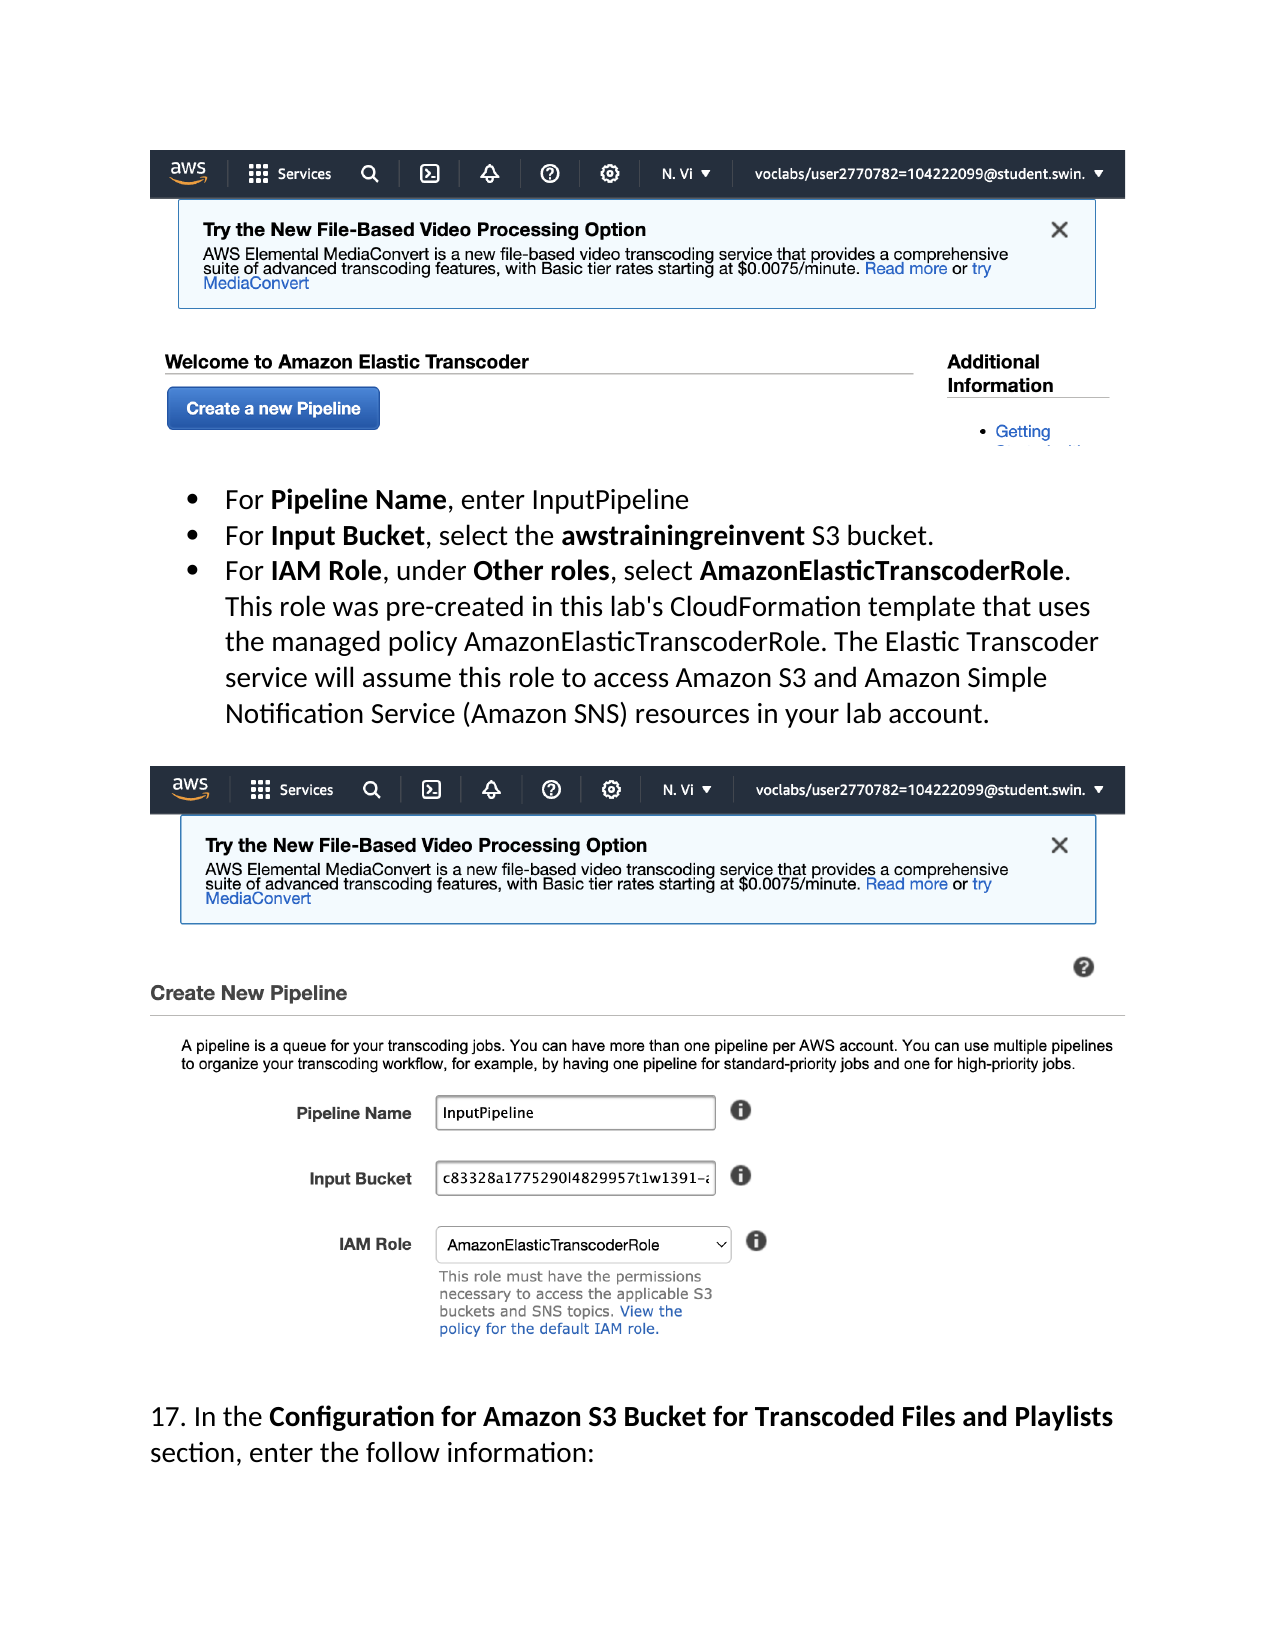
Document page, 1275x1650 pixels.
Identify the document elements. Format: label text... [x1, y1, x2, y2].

picture [150, 150, 1125, 446]
list For IAM Role, under Other roles, select AmazonElasticTranscoderRole. This role was pre-created in this lab's CloudFormation template that uses the managed policy AmazonElasticTranscoderRole. The Elastic Transcoder service will assume this role to access Amazon S3 and Amazon Simple Notification Service (Amazon SNS) resources in your lab account. [187, 552, 1125, 730]
list For Pipeline Name, enter InputPipeline [187, 481, 1125, 517]
picture [150, 766, 1125, 1363]
list For Input Bucket, select the awstrainingreinvent S3 bucket. [187, 517, 1125, 552]
text 17. In the Configuration for Amazon S3 Bucket for Transcoded Files and Playlists section, enter the follow information: [150, 1398, 1125, 1469]
